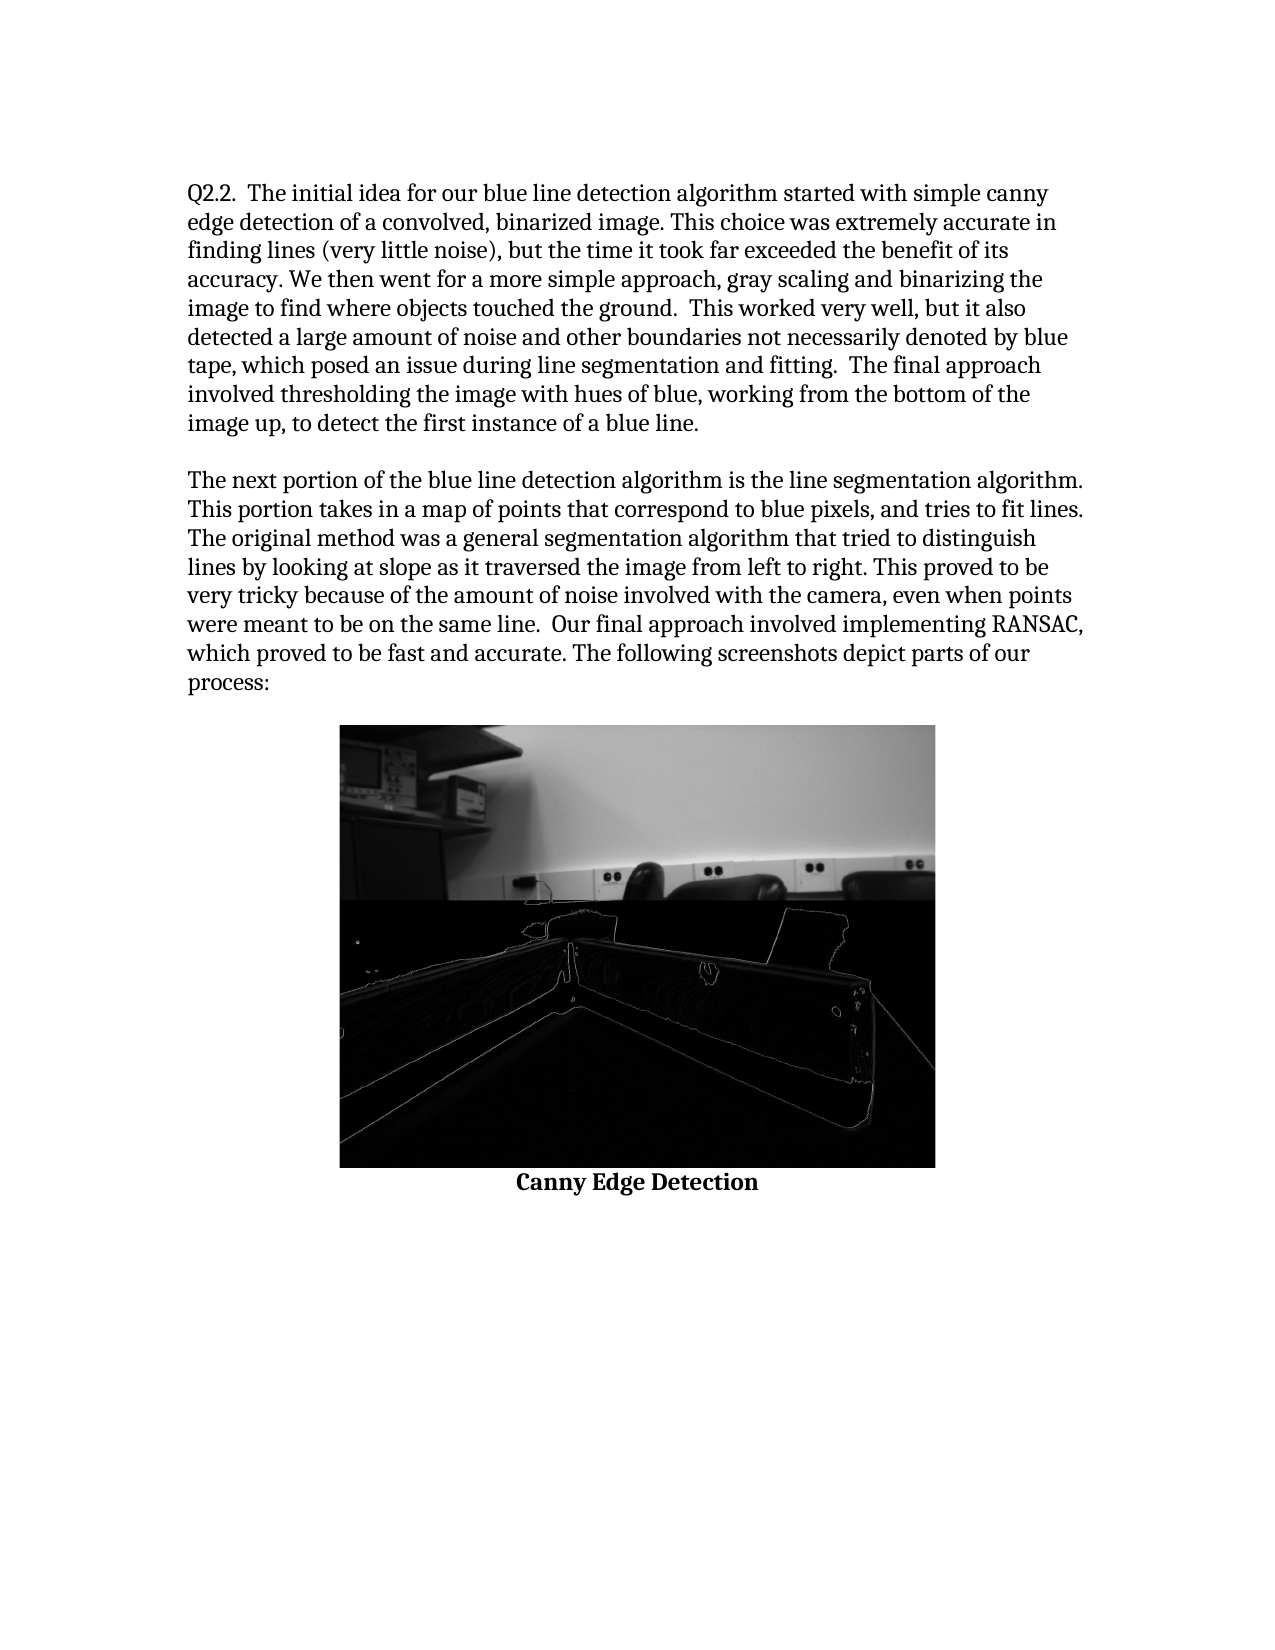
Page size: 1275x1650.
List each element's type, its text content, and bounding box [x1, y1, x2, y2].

picture [339, 725, 936, 1168]
text The next portion of the blue line detection algorithm is the line segmentation algorithm. This portion takes in a map of points that correspond to blue pixels, and tries to fit lines. The original method was a general segmentation algorithm that tried to distinguish lines by looking at slope as it traversed the image from left to right. This proved to be very tricky because of the amount of noise involved with the camera, even when points were meant to be on the same line. Our final approach involved implementing RANSAC, which proved to be fast and accurate. The following screenshots depict parts of our process: [187, 466, 1087, 696]
text Canny Edge Detection [187, 1168, 1087, 1196]
text Q2.2. The initial idea for our blue line detection algorithm started with simple canny edge detection of a convolved, binarized image. This choice was extremely accurate in finding lines (very little noise), but the time it took far exceeded the benefit of its accuracy. We then went for a more simple approach, gray scaling and binarizing the image to find where objects touched the ground. This worked very well, but it also detected a large amount of noise and other boundaries not necessarily denoted by blue tape, which posed an issue during line segmentation and fitting. The final approach involved thresholding the image with hues of blue, working from the bottom of the image up, to detect the first instance of a blue line. [187, 179, 1087, 437]
